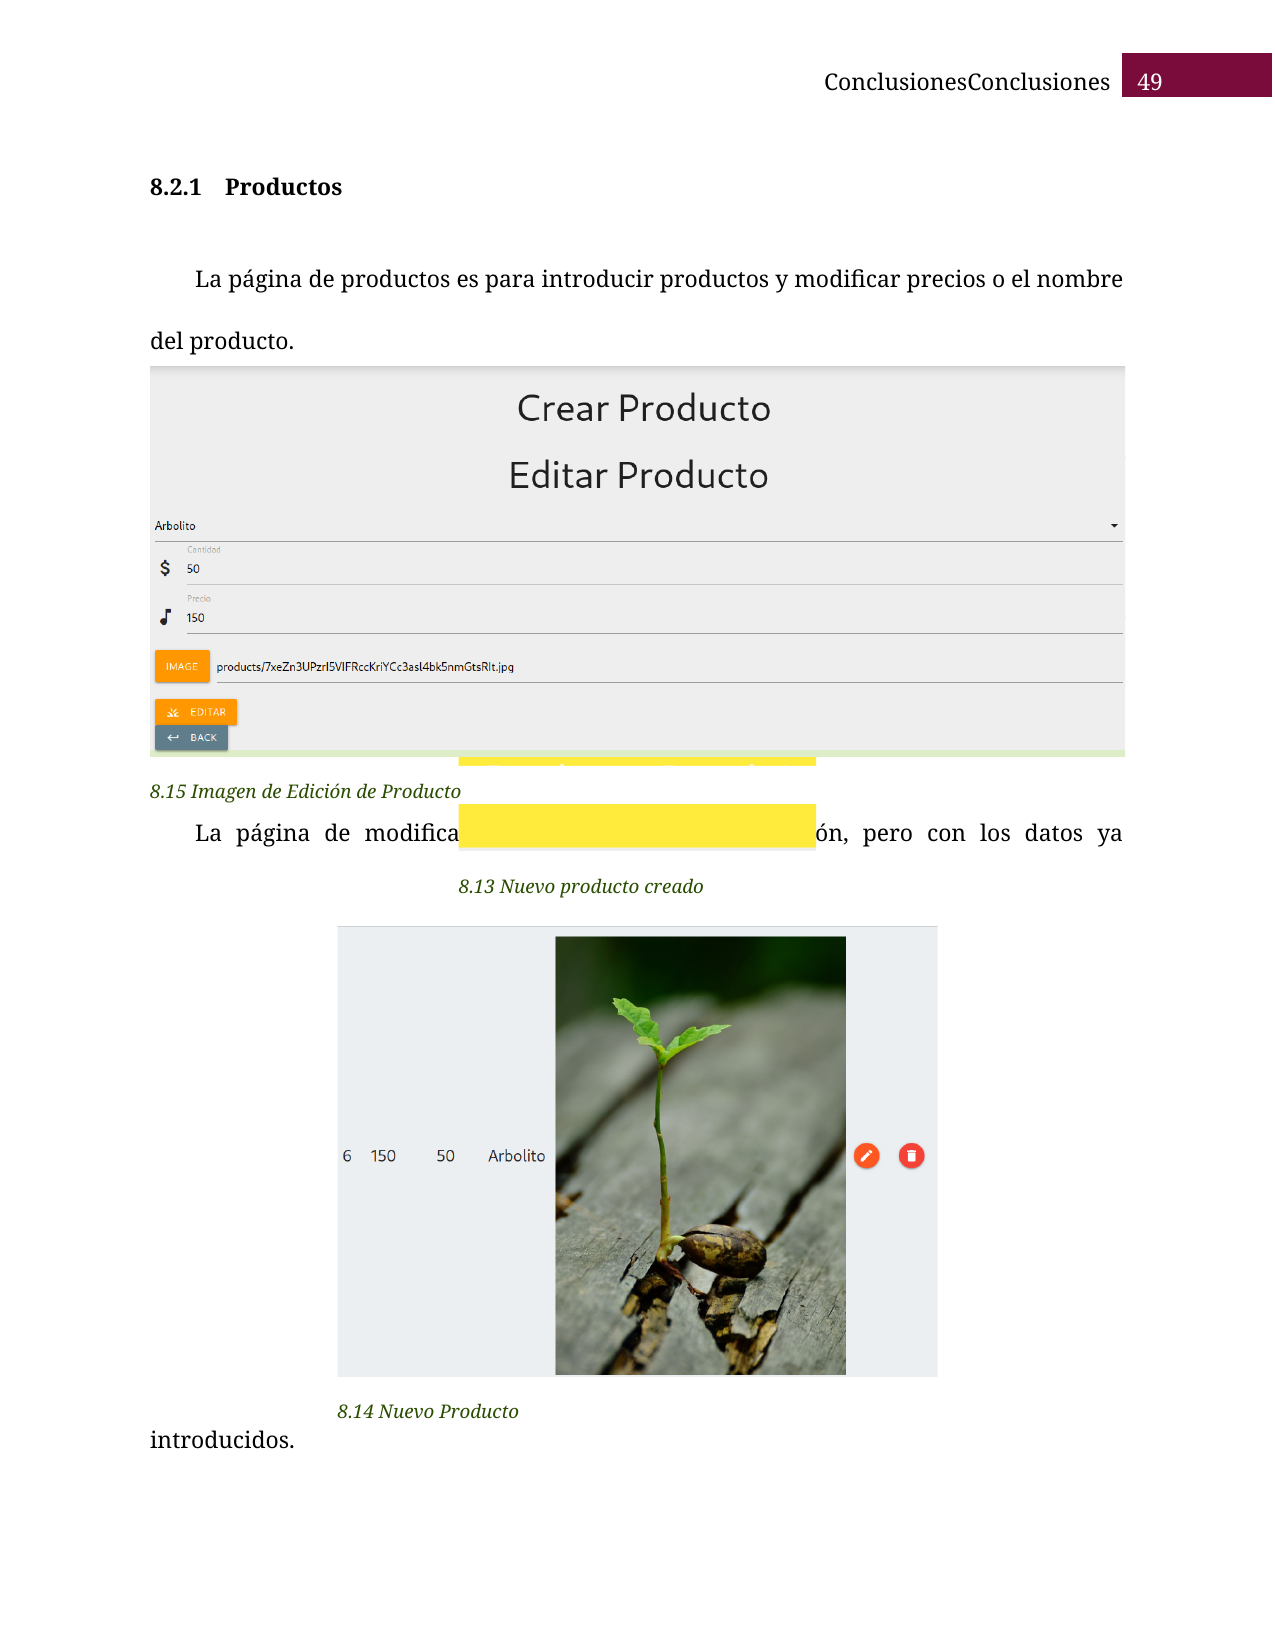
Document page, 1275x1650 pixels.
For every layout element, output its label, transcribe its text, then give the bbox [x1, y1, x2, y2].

picture [458, 804, 817, 851]
text La página de productos es para introducir productos y modificar precios o el nombre del producto. [150, 262, 1125, 356]
picture [150, 366, 1125, 765]
picture [337, 926, 938, 1377]
subtitle Productos [150, 171, 1125, 202]
